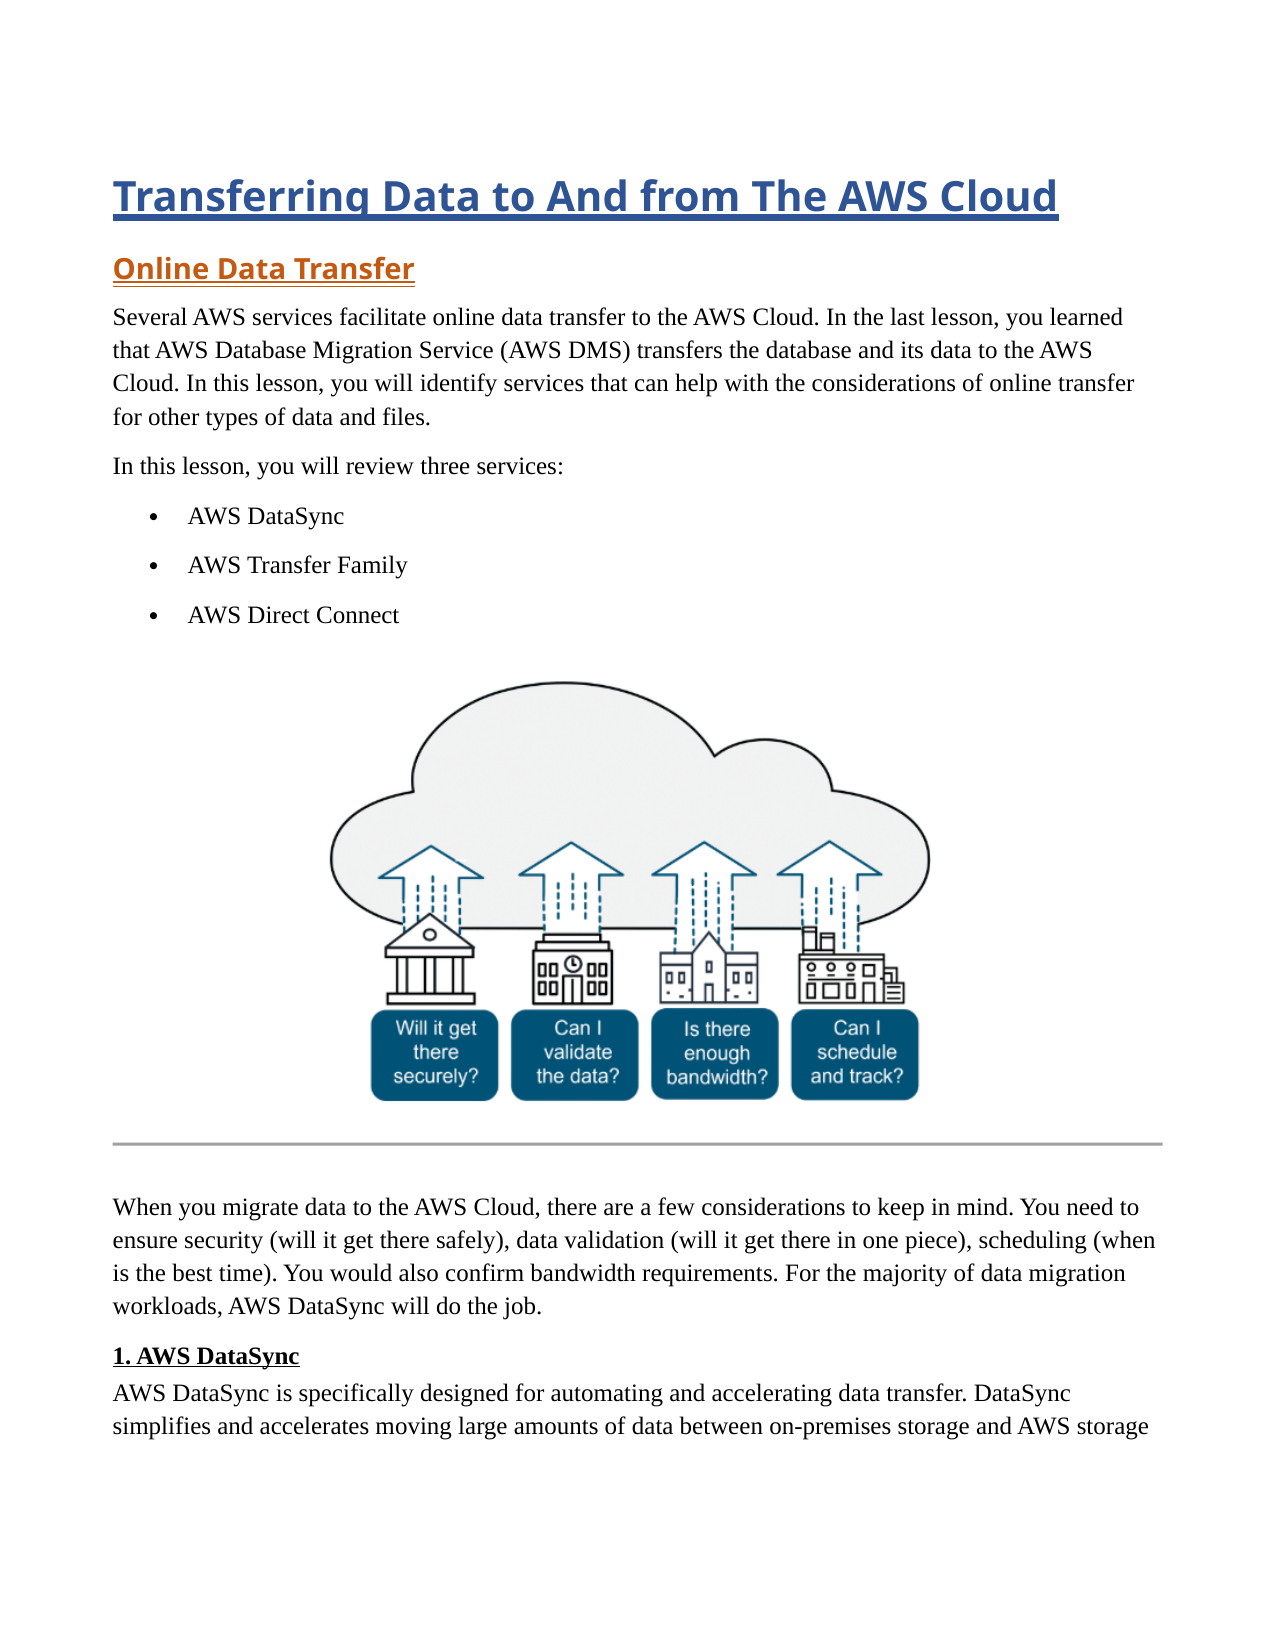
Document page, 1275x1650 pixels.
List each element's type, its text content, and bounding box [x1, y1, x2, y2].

text Several AWS services facilitate online data transfer to the AWS Cloud. In the last lesson, you learned that AWS Database Migration Service (AWS DMS) transfers the database and its data to the AWS Cloud. In this lesson, you will identify services that can help with the considerations of online transfer for other types of data and files. [112, 302, 1162, 430]
subtitle Transferring Data to And from The AWS Cloud [112, 167, 1162, 223]
text In this lesson, you will review three services: [112, 451, 1162, 480]
text When you migrate data to the AWS Cloud, there are a few considerations to keep in mind. You need to ensure security (will it get there safely), data validation (will it get there in one piece), scheduling (when is the best time). You would also confirm bandwidth requirements. For the majority of data migration workloads, AWS DataSync will do the job. [112, 1192, 1162, 1320]
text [112, 1378, 1162, 1440]
subtitle 1. AWS DataSync [112, 1341, 1162, 1370]
list AWS Direct Connect [150, 600, 1162, 629]
list AWS Transfer Family [150, 551, 1162, 579]
subtitle Online Data Transfer [112, 248, 1162, 288]
picture [323, 650, 952, 1122]
list AWS DataSync [150, 501, 1162, 530]
